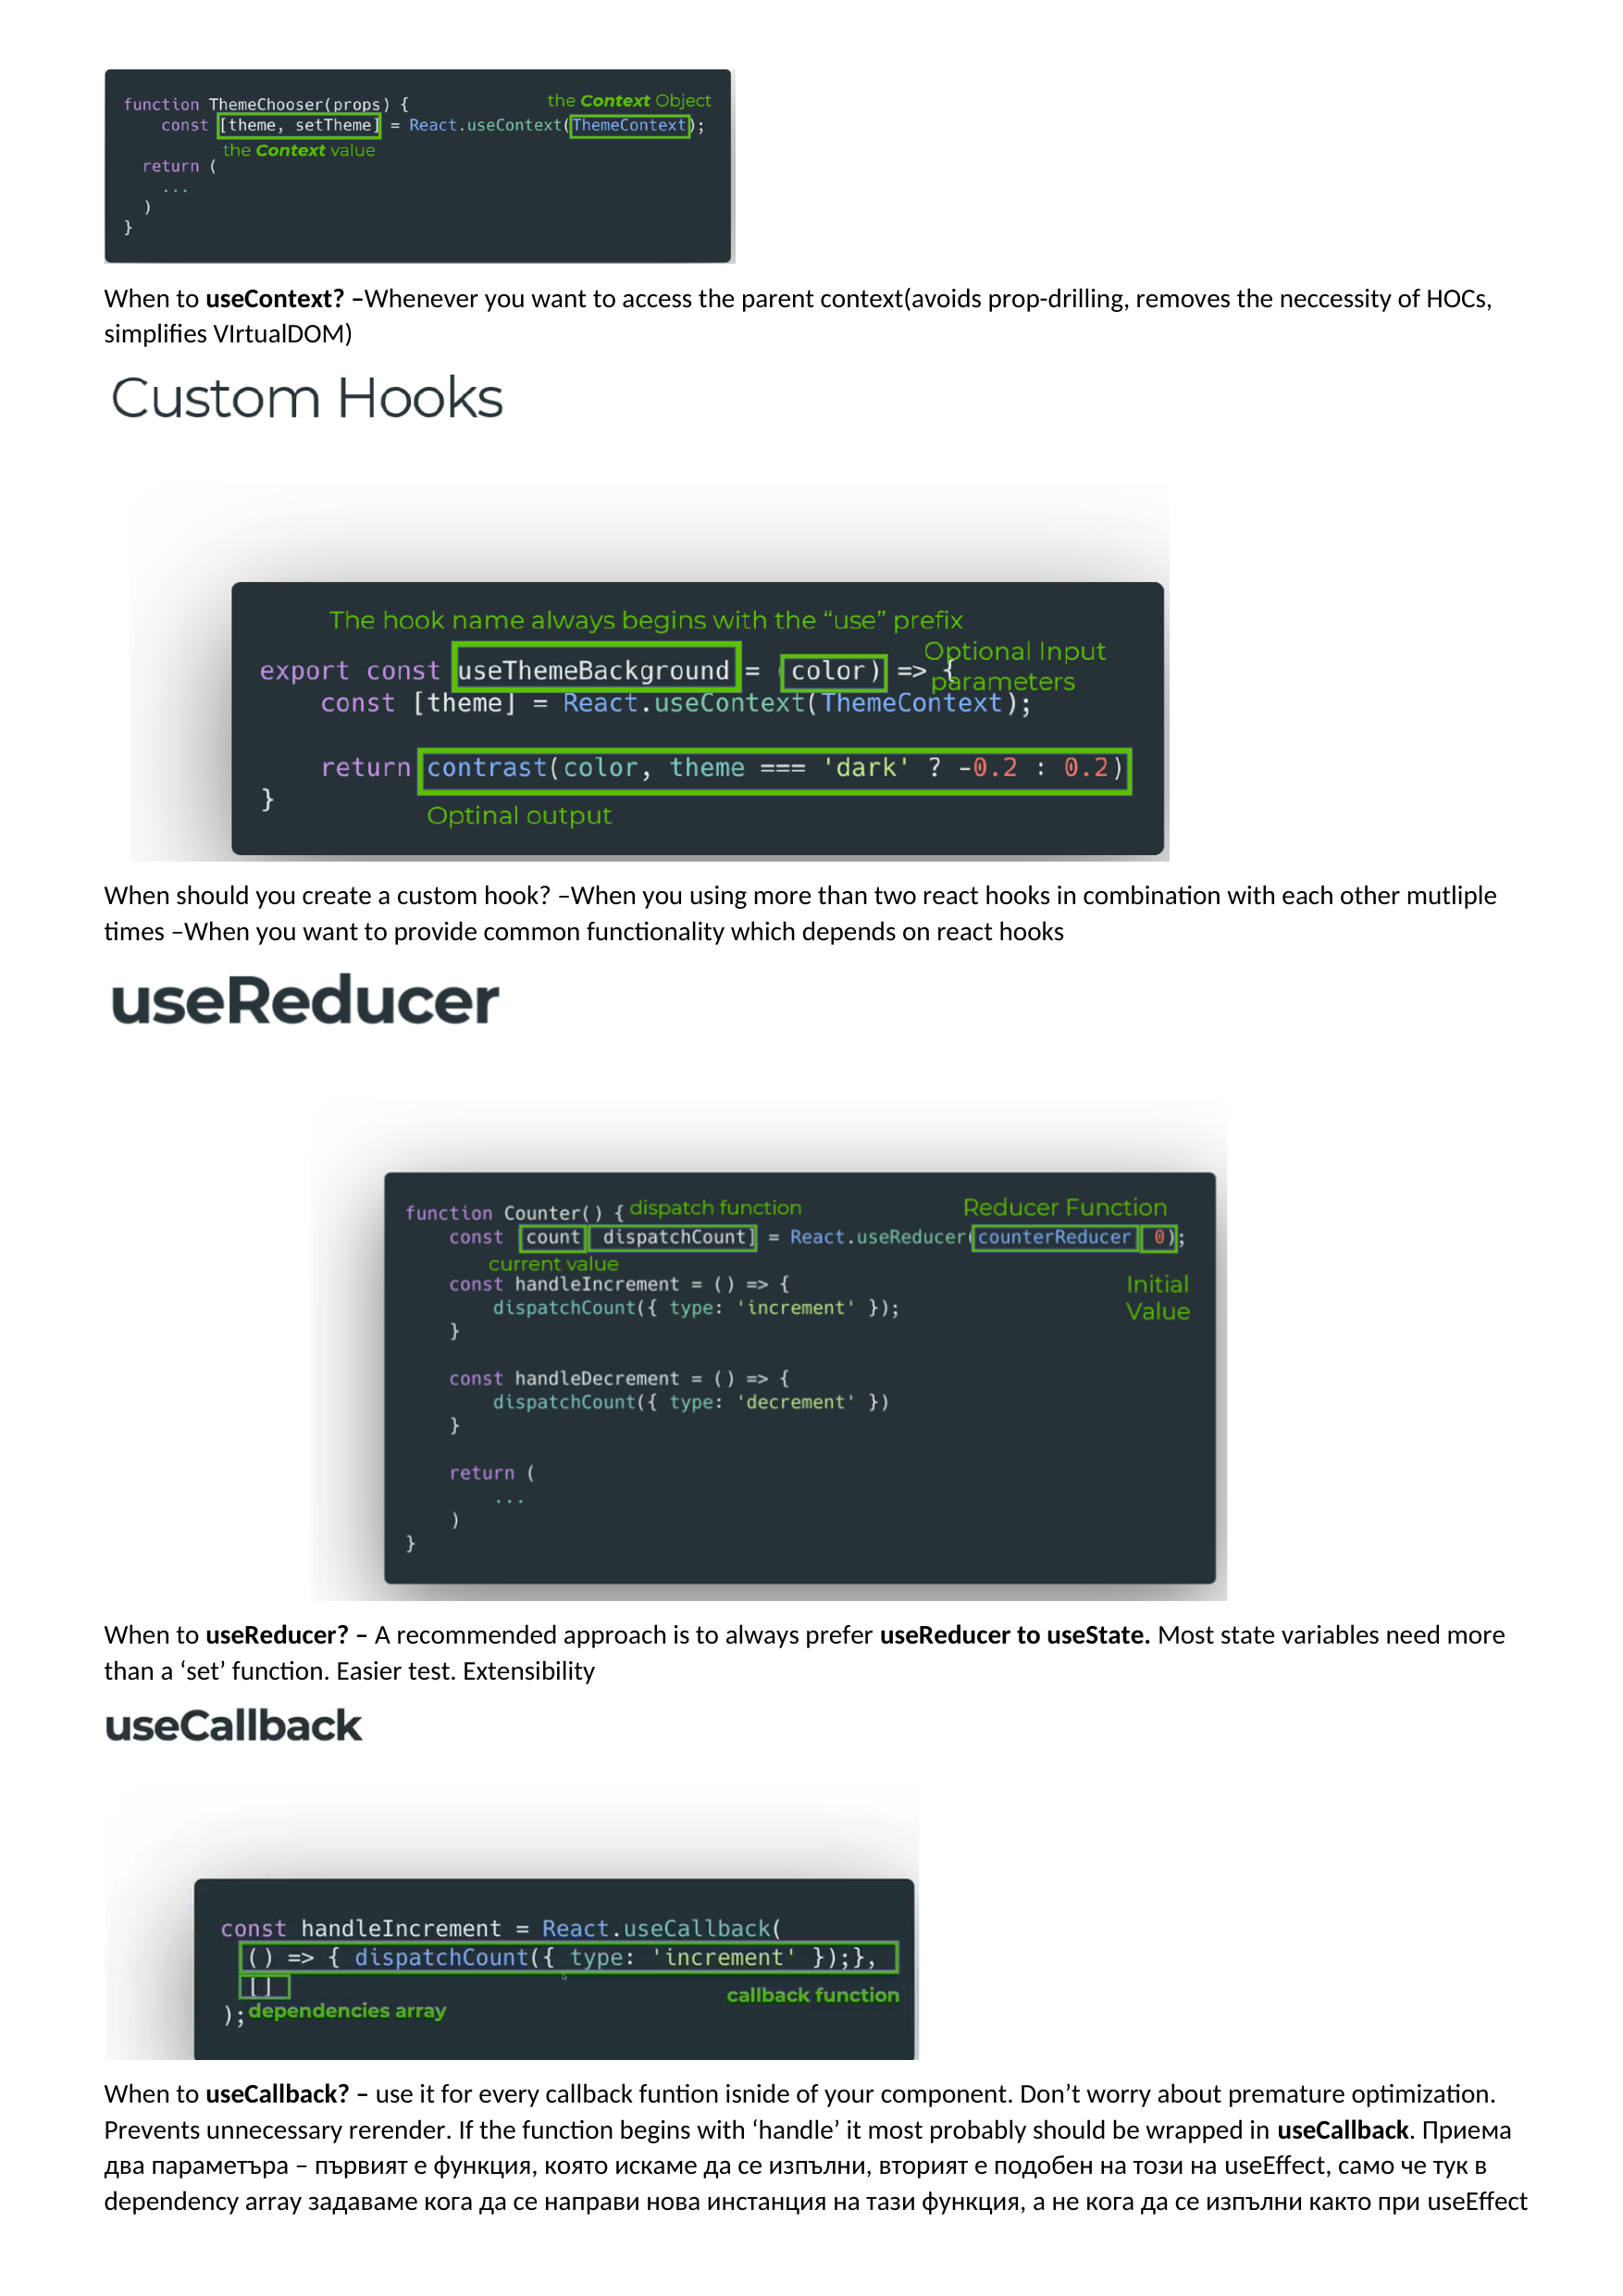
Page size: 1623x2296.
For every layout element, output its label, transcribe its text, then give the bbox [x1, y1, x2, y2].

picture [104, 367, 1170, 862]
picture [104, 69, 737, 264]
text When to useReducer? – A recommended approach is to always prefer useReducer to useState. Most state variables need more than a ‘set’ function. Easier test. Extensibility [104, 1618, 1554, 1686]
text When to useContext? –Whenever you want to access the parent context(avoids prop-drilling, removes the neccessity of HOCs, simplifies VIrtualDOM) [104, 281, 1554, 350]
picture [104, 1704, 920, 2060]
picture [104, 965, 1228, 1601]
text When to useCallback? – use it for every callback funtion isnide of your component. Don’t worry about premature optimization. Prevents unnecessary rerender. If the function begins with ‘handle’ it most probably should be wrapped in useCallback. Приема два параметъра – първият е функция, която искаме да се изпълни, вторият е подобен на този на useEffect, само че тук в dependency array задаваме кога да се направи нова инстанция на тази функция, а не кога да се изпълни както при useEffect [104, 2077, 1554, 2216]
text When should you create a custom hook? –When you using more than two react hooks in combination with each other mutliple times –When you want to provide common functionality which depends on react hooks [104, 878, 1554, 947]
